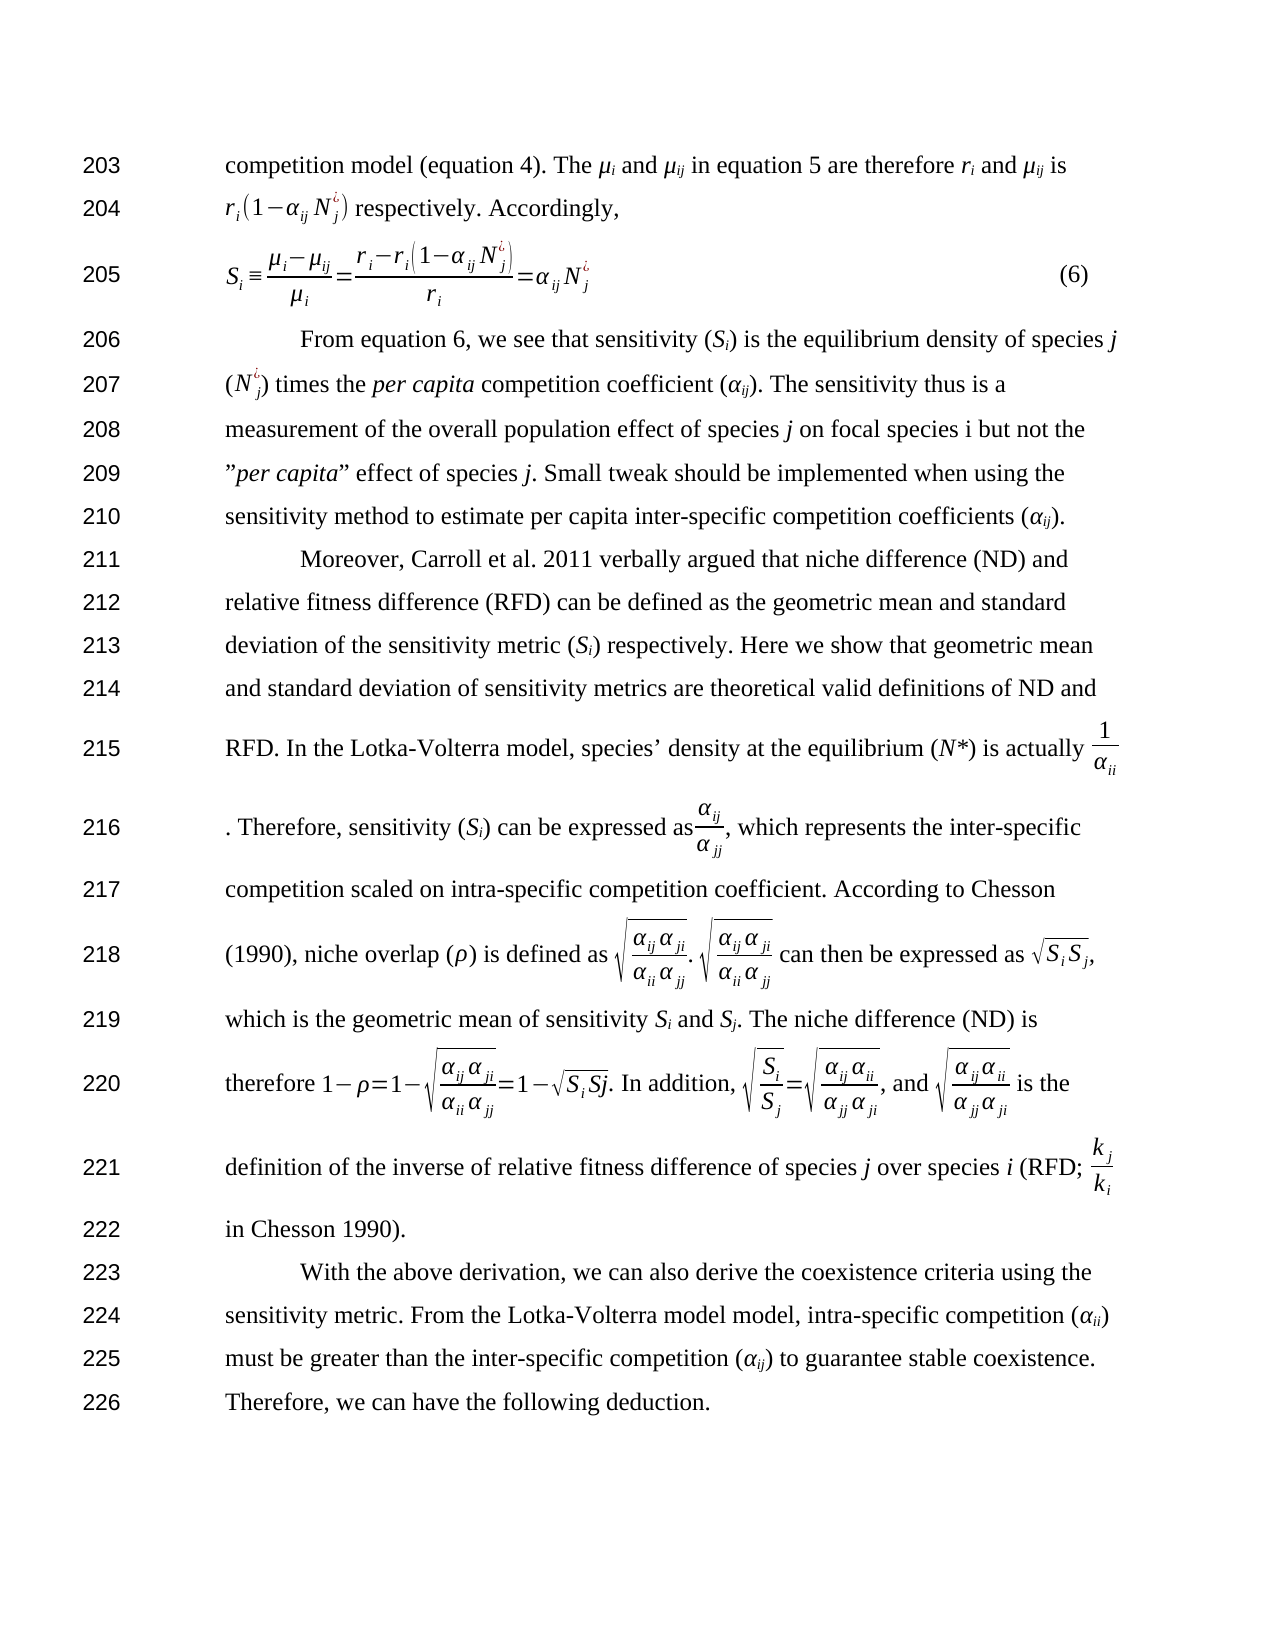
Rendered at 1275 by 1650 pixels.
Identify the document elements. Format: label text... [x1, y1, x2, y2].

text (6) [225, 239, 1125, 310]
text From equation 6, we see that sensitivity (Si) is the equilibrium density of species j () times the per capita competition coefficient (αij). The sensitivity thus is a measurement of the overall population effect of species j on focal species i but not the ”per capita” effect of species j. Small tweak should be implemented when using the sensitivity method to estimate per capita inter-specific competition coefficients (αij). [225, 324, 1125, 529]
text Moreover, Carroll et al. 2011 verbally argued that niche difference (ND) and relative fitness difference (RFD) can be defined as the geometric mean and standard deviation of the sensitivity metric (Si) respectively. Here we show that geometric mean and standard deviation of sensitivity metrics are theoretical valid definitions of ND and RFD. In the Lotka-Volterra model, species’ density at the equilibrium (N*) is actually . Therefore, sensitivity (Si) can be expressed as, which represents the inter-specific competition scaled on intra-specific competition coefficient. According to Chesson (1990), niche overlap () is defined as . can then be expressed as , which is the geometric mean of sensitivity Si and Sj. The niche difference (ND) is therefore . In addition, , and is the definition of the inverse of relative fitness difference of species j over species i (RFD; in Chesson 1990). [225, 544, 1125, 1243]
text With the above derivation, we can also derive the coexistence criteria using the sensitivity metric. From the Lotka-Volterra model model, intra-specific competition (αii) must be greater than the inter-specific competition (αij) to guarantee stable coexistence. Therefore, we can have the following deduction. [225, 1257, 1125, 1415]
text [225, 150, 1125, 224]
